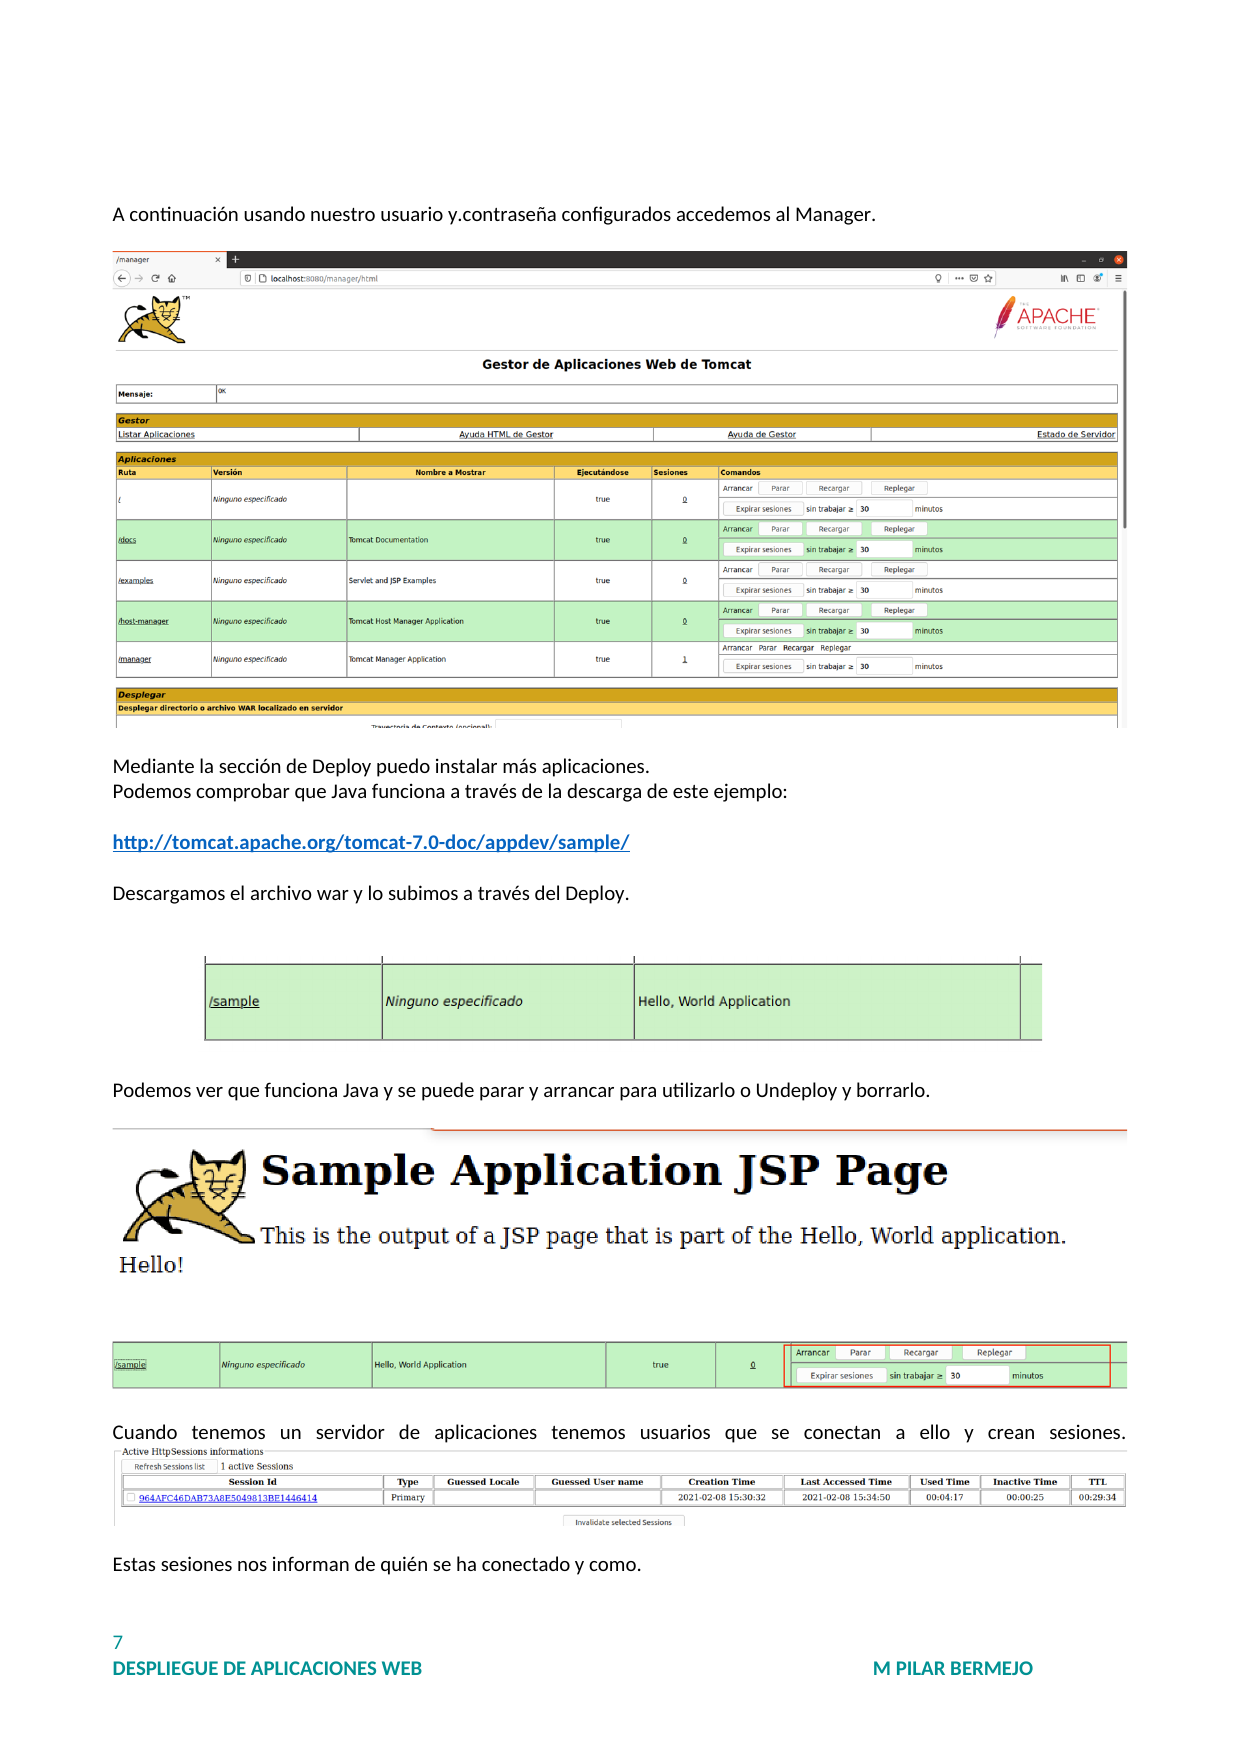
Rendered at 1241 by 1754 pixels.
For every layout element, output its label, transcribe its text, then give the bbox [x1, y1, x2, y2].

picture [112, 1444, 1128, 1526]
text http://tomcat.apache.org/tomcat-7.0-doc/appdev/sample/ [112, 829, 1128, 855]
text Cuando tenemos un servidor de aplicaciones tenemos usuarios que se conectan a ello y crean sesiones. [112, 1419, 1128, 1444]
text Podemos comprobar que Java funciona a través de la descarga de este ejemplo: [112, 778, 1128, 804]
text Podemos ver que funciona Java y se puede parar y arrancar para utilizarlo o Undeploy y borrarlo. [112, 1077, 1128, 1103]
picture [112, 251, 1128, 728]
text Estas sesiones nos informan de quién se ha conectado y como. [112, 1551, 1128, 1576]
picture [112, 1341, 1128, 1394]
text A continuación usando nuestro usuario y.contraseña configurados accedemos al Manager. [112, 201, 1128, 226]
text Mediante la sección de Deploy puedo instalar más aplicaciones. [112, 753, 1128, 778]
text Descargamos el archivo war y lo subimos a través del Deploy. [112, 880, 1128, 906]
picture [198, 956, 1043, 1052]
picture [112, 1128, 1128, 1316]
